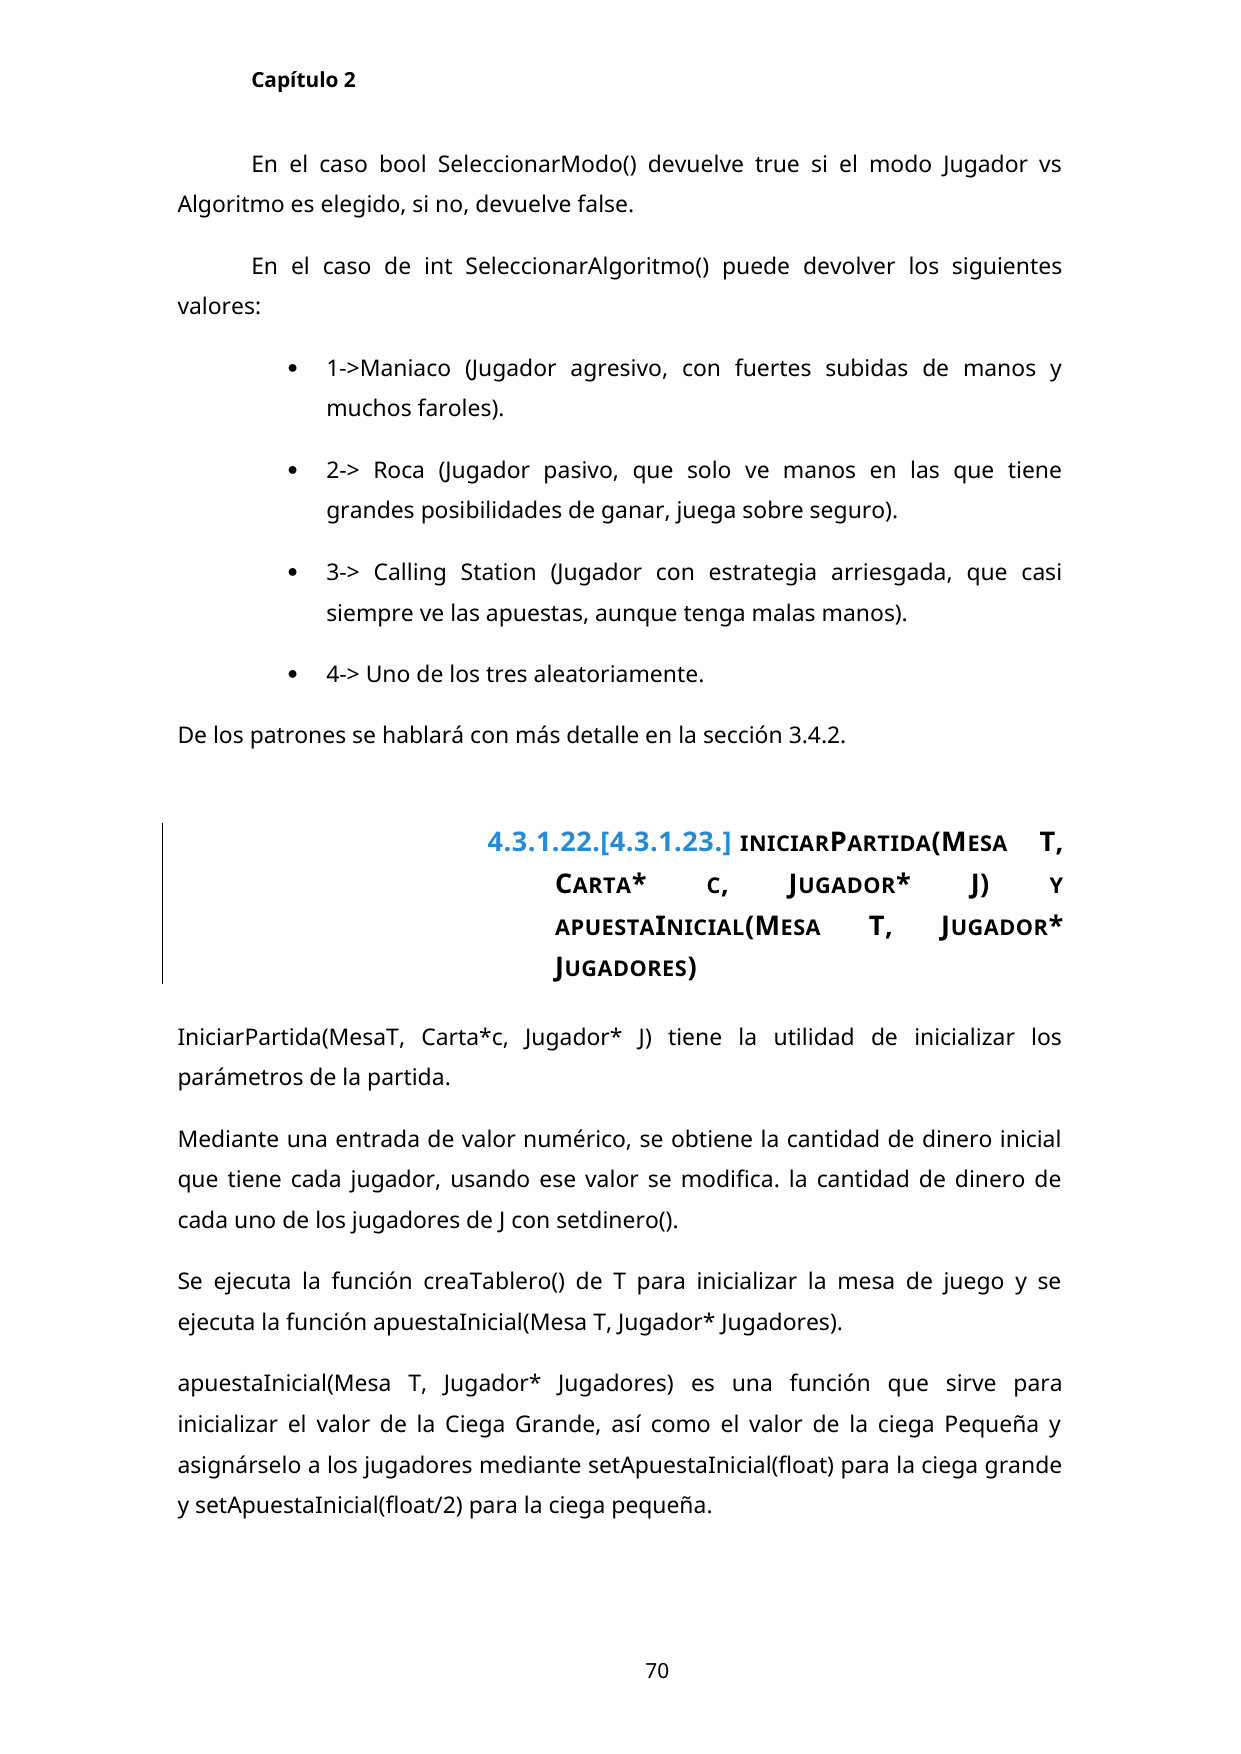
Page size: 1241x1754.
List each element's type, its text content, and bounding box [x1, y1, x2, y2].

text De los patrones se hablará con más detalle en la sección 3.4.2. [177, 719, 1063, 751]
text apuestaInicial(Mesa T, Jugador* Jugadores) es una función que sirve para inicializar el valor de la Ciega Grande, así como el valor de la ciega Pequeña y asignárselo a los jugadores mediante setApuestaInicial(float) para la ciega grande y setApuestaInicial(float/2) para la ciega pequeña. [177, 1367, 1063, 1521]
list 4-> Uno de los tres aleatoriamente. [288, 658, 1063, 689]
list 3-> Calling Station (Jugador con estrategia arriesgada, que casi siempre ve las apuestas, aunque tenga malas manos). [288, 556, 1063, 628]
list 1->Maniaco (Jugador agresivo, con fuertes subidas de manos y muchos faroles). [288, 352, 1063, 424]
text En el caso de int SeleccionarAlgoritmo() puede devolver los siguientes valores: [177, 250, 1063, 322]
list 2-> Roca (Jugador pasivo, que solo ve manos en las que tiene grandes posibilidades de ganar, juega sobre seguro). [288, 454, 1063, 526]
subtitle iniciarPartida(Mesa T, Carta* c, Jugador* J) y apuestaInicial(Mesa T, Jugador* Jugadores) [487, 823, 1063, 984]
text En el caso bool SeleccionarModo() devuelve true si el modo Jugador vs Algoritmo es elegido, si no, devuelve false. [177, 148, 1063, 219]
text Se ejecuta la función creaTablero() de T para inicializar la mesa de juego y se ejecuta la función apuestaInicial(Mesa T, Jugador* Jugadores). [177, 1265, 1063, 1337]
text Mediante una entrada de valor numérico, se obtiene la cantidad de dinero inicial que tiene cada jugador, usando ese valor se modifica. la cantidad de dinero de cada uno de los jugadores de J con setdinero(). [177, 1123, 1063, 1235]
text IniciarPartida(MesaT, Carta*c, Jugador* J) tiene la utilidad de inicializar los parámetros de la partida. [177, 1021, 1063, 1092]
